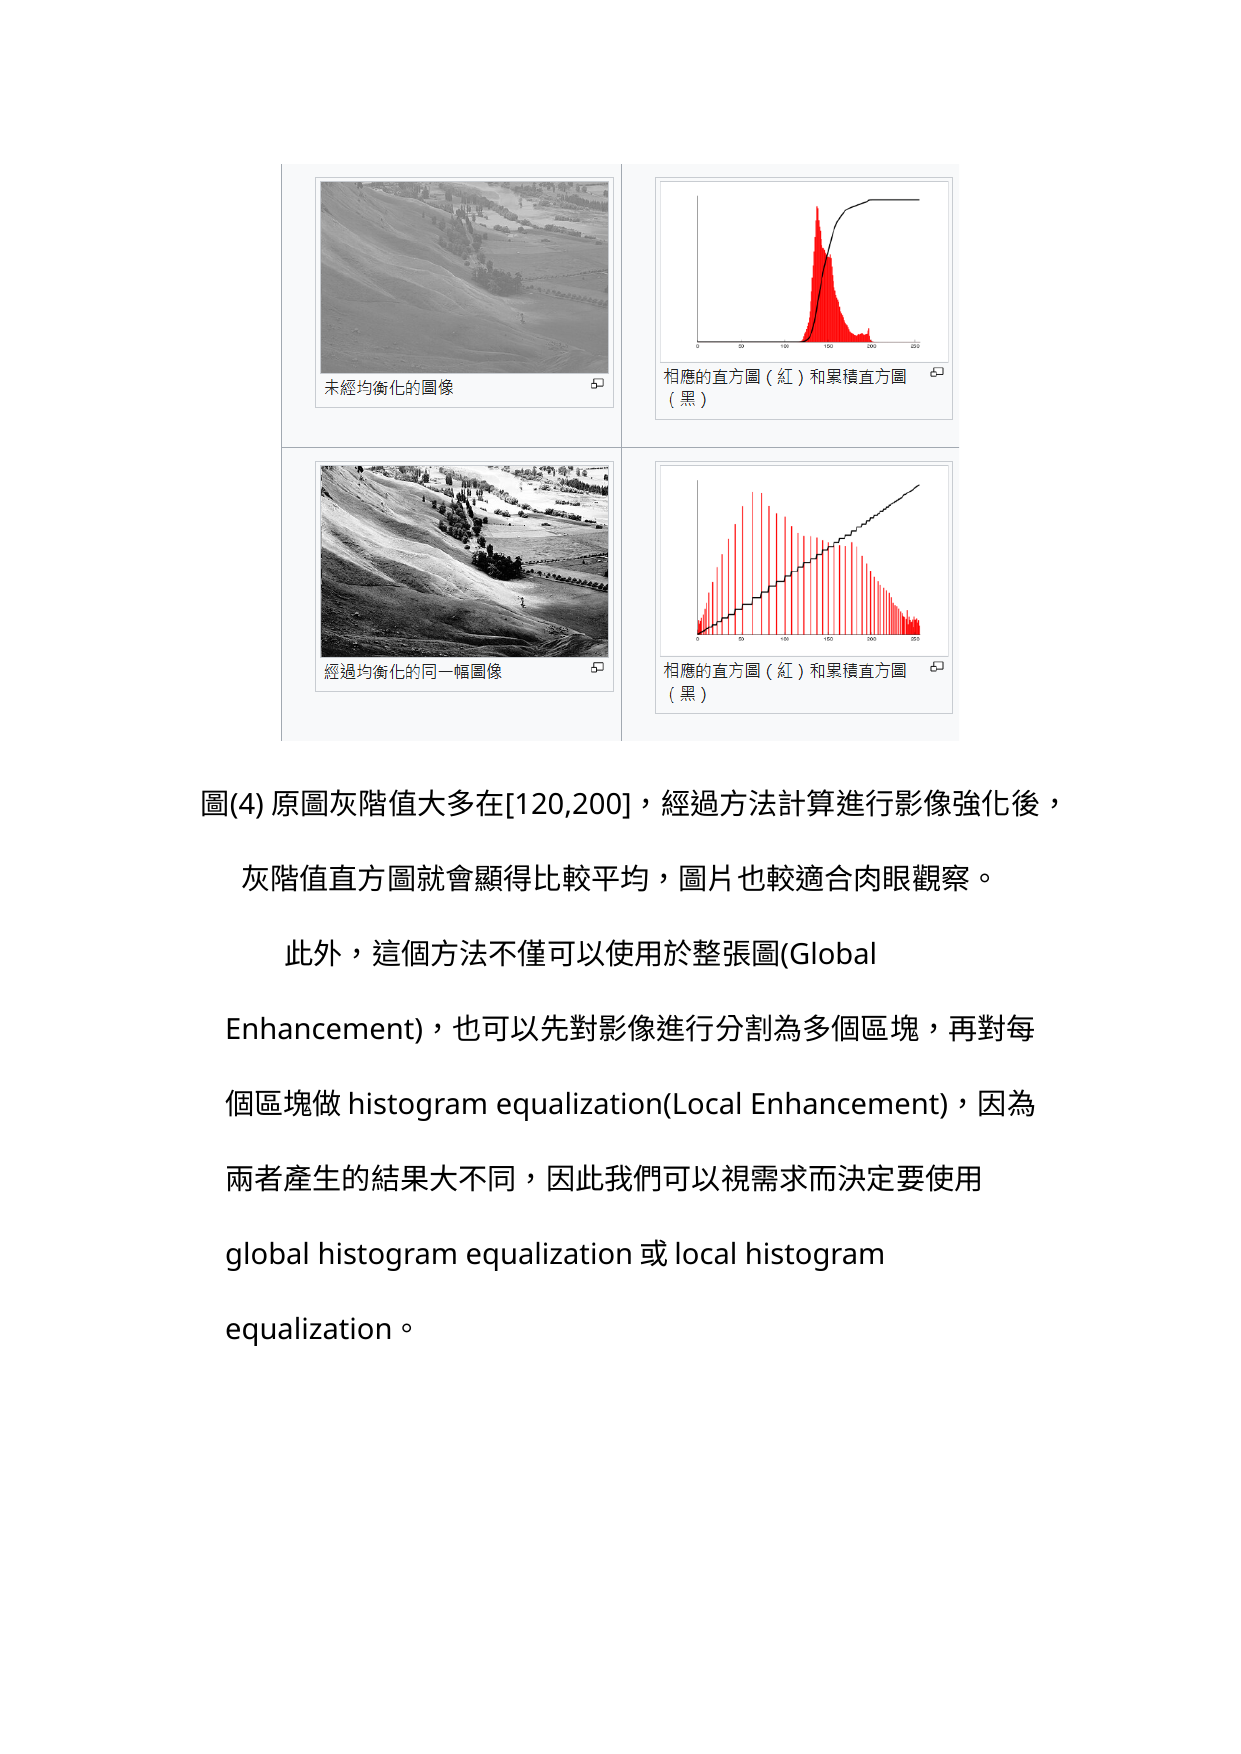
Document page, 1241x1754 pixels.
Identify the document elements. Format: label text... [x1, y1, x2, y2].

text 圖(4) 原圖灰階值大多在[120,200]，經過方法計算進行影像強化後，灰階值直方圖就會顯得比較平均，圖片也較適合肉眼觀察。 [187, 764, 1053, 914]
picture [281, 164, 960, 741]
text 此外，這個方法不僅可以使用於整張圖(Global Enhancement)，也可以先對影像進行分割為多個區塊，再對每個區塊做histogram equalization(Local Enhancement)，因為兩者產生的結果大不同，因此我們可以視需求而決定要使用global histogram equalization或local histogram equalization。 [225, 914, 1053, 1364]
